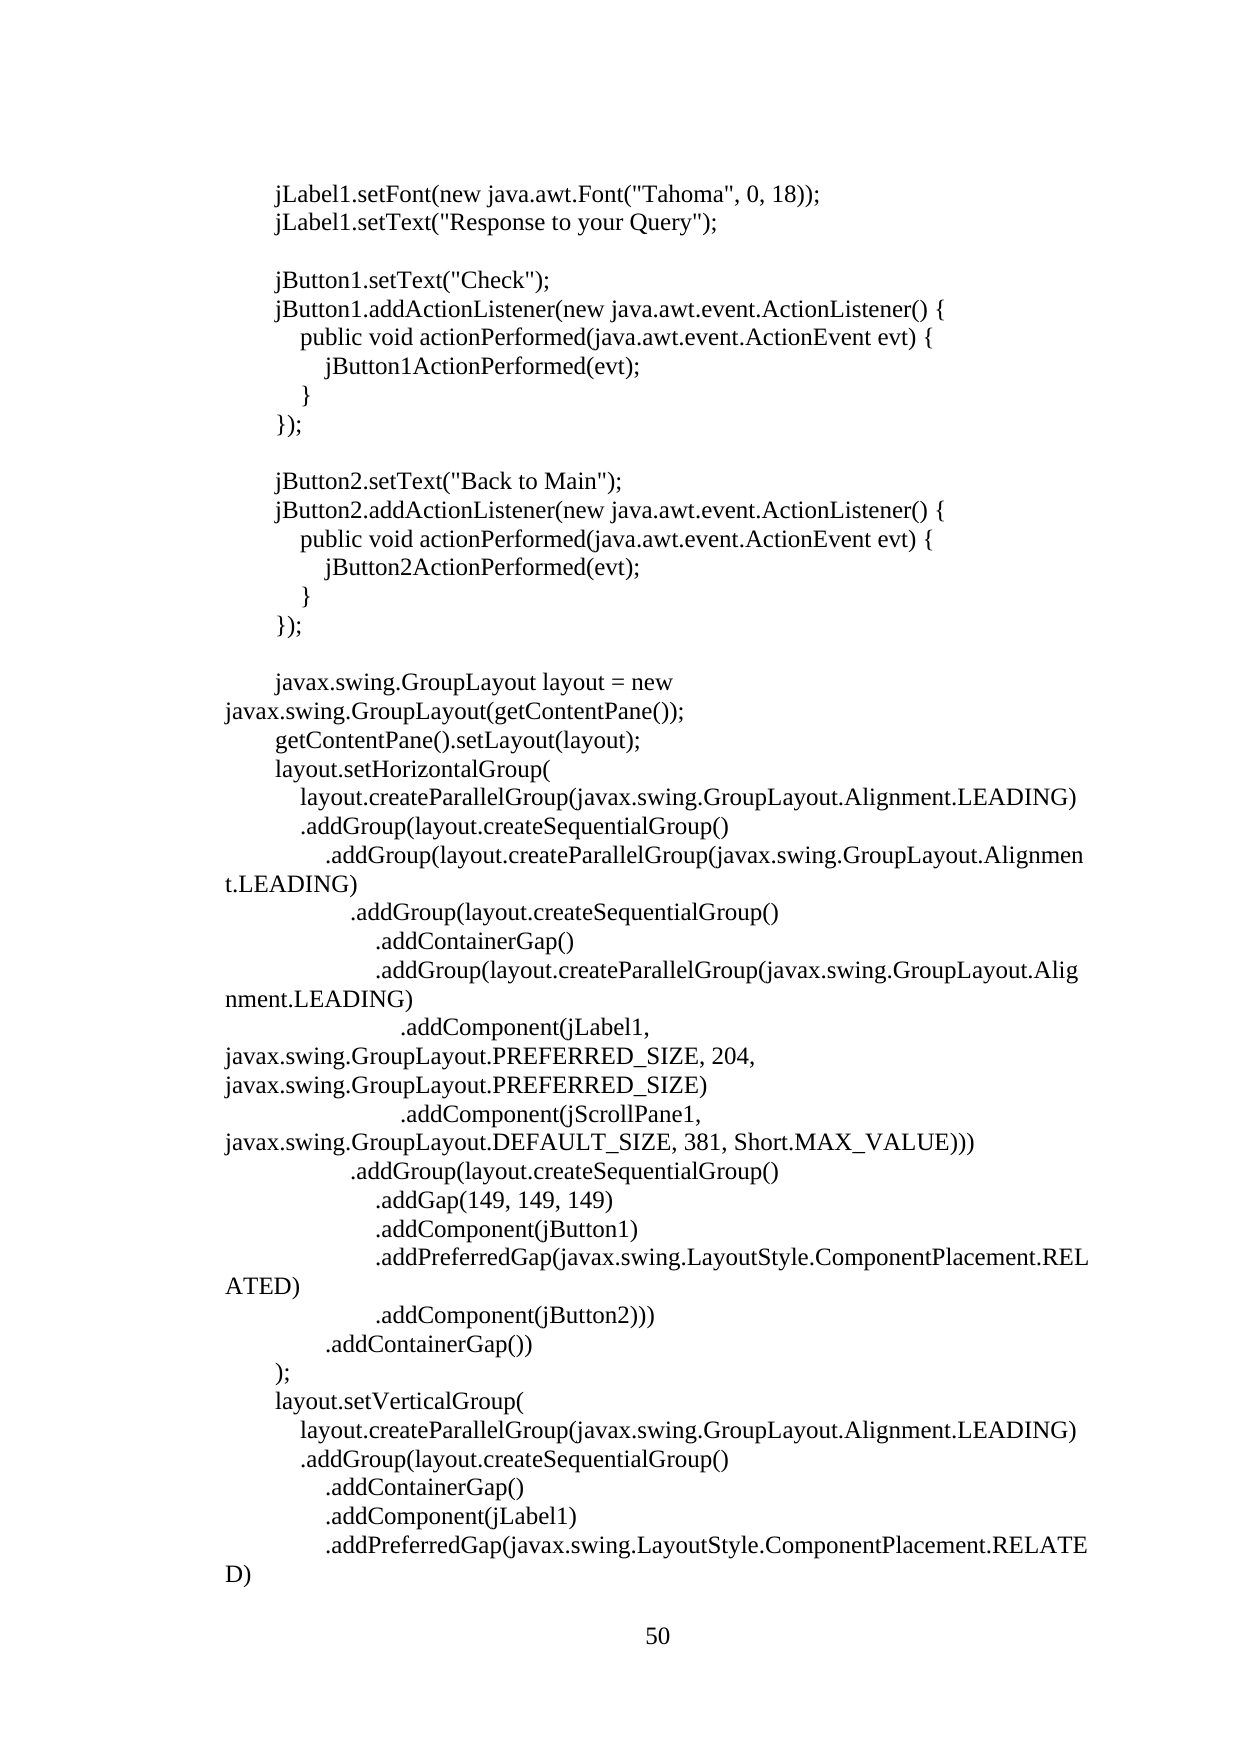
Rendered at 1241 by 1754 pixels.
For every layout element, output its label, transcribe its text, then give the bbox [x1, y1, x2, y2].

text jButton2.addActionListener(new java.awt.event.ActionListener() { [225, 495, 1090, 524]
text } [225, 581, 1090, 610]
text .addGroup(layout.createSequentialGroup() [225, 811, 1090, 840]
text .addContainerGap() [225, 926, 1090, 955]
text ); [225, 1357, 1090, 1386]
text public void actionPerformed(java.awt.event.ActionEvent evt) { [225, 322, 1090, 351]
text jButton1ActionPerformed(evt); [225, 351, 1090, 380]
text .addPreferredGap(javax.swing.LayoutStyle.ComponentPlacement.RELATED) [225, 1530, 1090, 1587]
text .addComponent(jLabel1) [225, 1501, 1090, 1530]
text .addPreferredGap(javax.swing.LayoutStyle.ComponentPlacement.RELATED) [225, 1242, 1090, 1300]
text .addComponent(jButton2))) [225, 1300, 1090, 1329]
text public void actionPerformed(java.awt.event.ActionEvent evt) { [225, 524, 1090, 552]
text jLabel1.setFont(new java.awt.Font("Tahoma", 0, 18)); [225, 179, 1090, 207]
text jLabel1.setText("Response to your Query"); [225, 207, 1090, 236]
text jButton2ActionPerformed(evt); [225, 552, 1090, 581]
text layout.setHorizontalGroup( [225, 754, 1090, 782]
text .addGroup(layout.createParallelGroup(javax.swing.GroupLayout.Alignment.LEADING) [225, 840, 1090, 897]
text layout.createParallelGroup(javax.swing.GroupLayout.Alignment.LEADING) [225, 782, 1090, 811]
text }); [225, 409, 1090, 437]
text jButton2.setText("Back to Main"); [225, 466, 1090, 495]
text jButton1.setText("Check"); [225, 265, 1090, 294]
text getContentPane().setLayout(layout); [225, 725, 1090, 754]
text .addGap(149, 149, 149) [225, 1185, 1090, 1214]
text .addContainerGap() [225, 1472, 1090, 1501]
text .addComponent(jButton1) [225, 1214, 1090, 1242]
text }); [225, 610, 1090, 639]
text .addGroup(layout.createSequentialGroup() [225, 1156, 1090, 1185]
text jButton1.addActionListener(new java.awt.event.ActionListener() { [225, 294, 1090, 322]
text .addContainerGap()) [225, 1329, 1090, 1357]
text } [225, 380, 1090, 409]
text layout.createParallelGroup(javax.swing.GroupLayout.Alignment.LEADING) [225, 1415, 1090, 1444]
text .addComponent(jScrollPane1, javax.swing.GroupLayout.DEFAULT_SIZE, 381, Short.MAX_VALUE))) [225, 1099, 1090, 1156]
text .addComponent(jLabel1, javax.swing.GroupLayout.PREFERRED_SIZE, 204, javax.swing.GroupLayout.PREFERRED_SIZE) [225, 1012, 1090, 1099]
text layout.setVerticalGroup( [225, 1386, 1090, 1415]
text javax.swing.GroupLayout layout = new javax.swing.GroupLayout(getContentPane()); [225, 667, 1090, 725]
text .addGroup(layout.createParallelGroup(javax.swing.GroupLayout.Alignment.LEADING) [225, 955, 1090, 1012]
text .addGroup(layout.createSequentialGroup() [225, 1444, 1090, 1472]
text .addGroup(layout.createSequentialGroup() [225, 897, 1090, 926]
